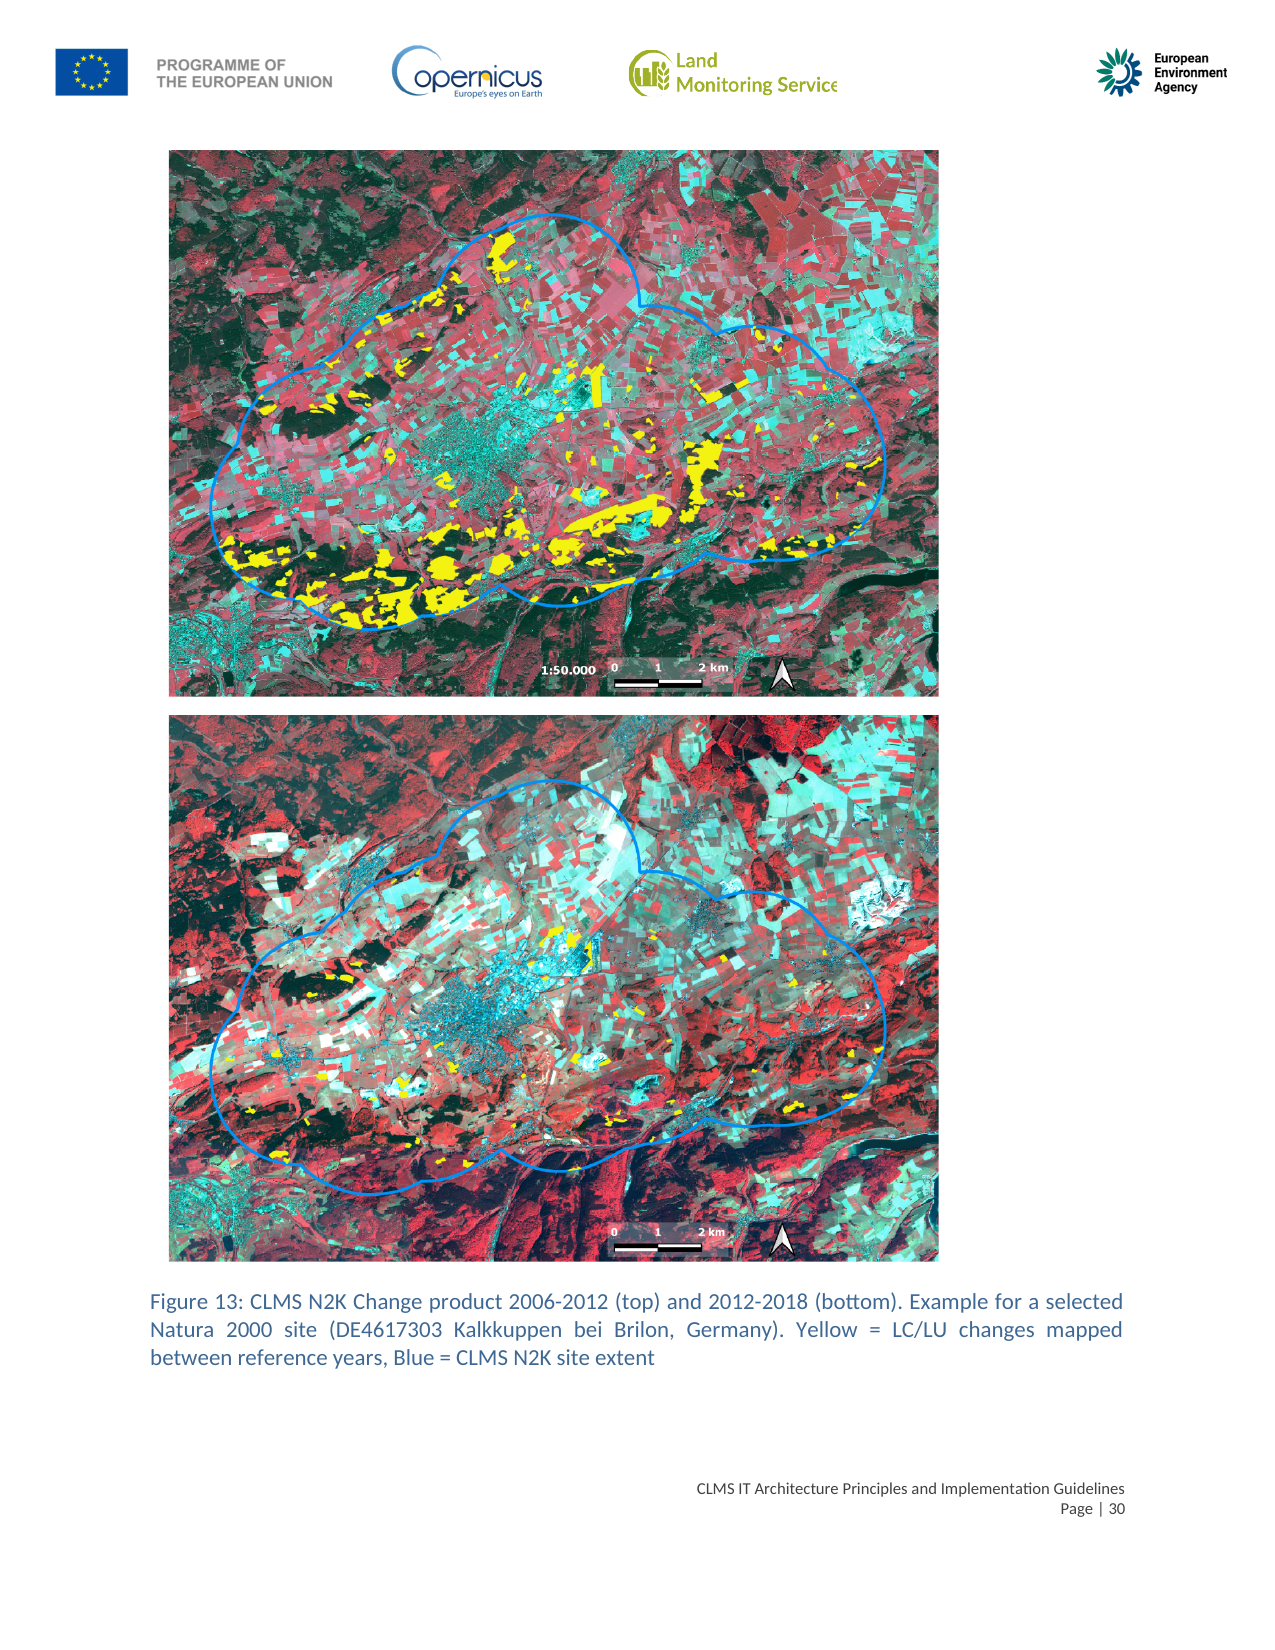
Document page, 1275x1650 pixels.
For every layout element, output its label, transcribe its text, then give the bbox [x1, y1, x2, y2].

picture [168, 715, 939, 1262]
picture [1094, 46, 1228, 97]
picture [168, 150, 939, 697]
picture [371, 15, 560, 130]
picture [29, 21, 351, 124]
picture [628, 50, 837, 97]
text Figure 13: CLMS N2K Change product 2006-2012 (top) and 2012-2018 (bottom). Example for a selected Natura 2000 site (DE4617303 Kalkkuppen bei Brilon, Germany). Yellow = LC/LU changes mapped between reference years, Blue = CLMS N2K site extent [150, 1287, 1125, 1371]
